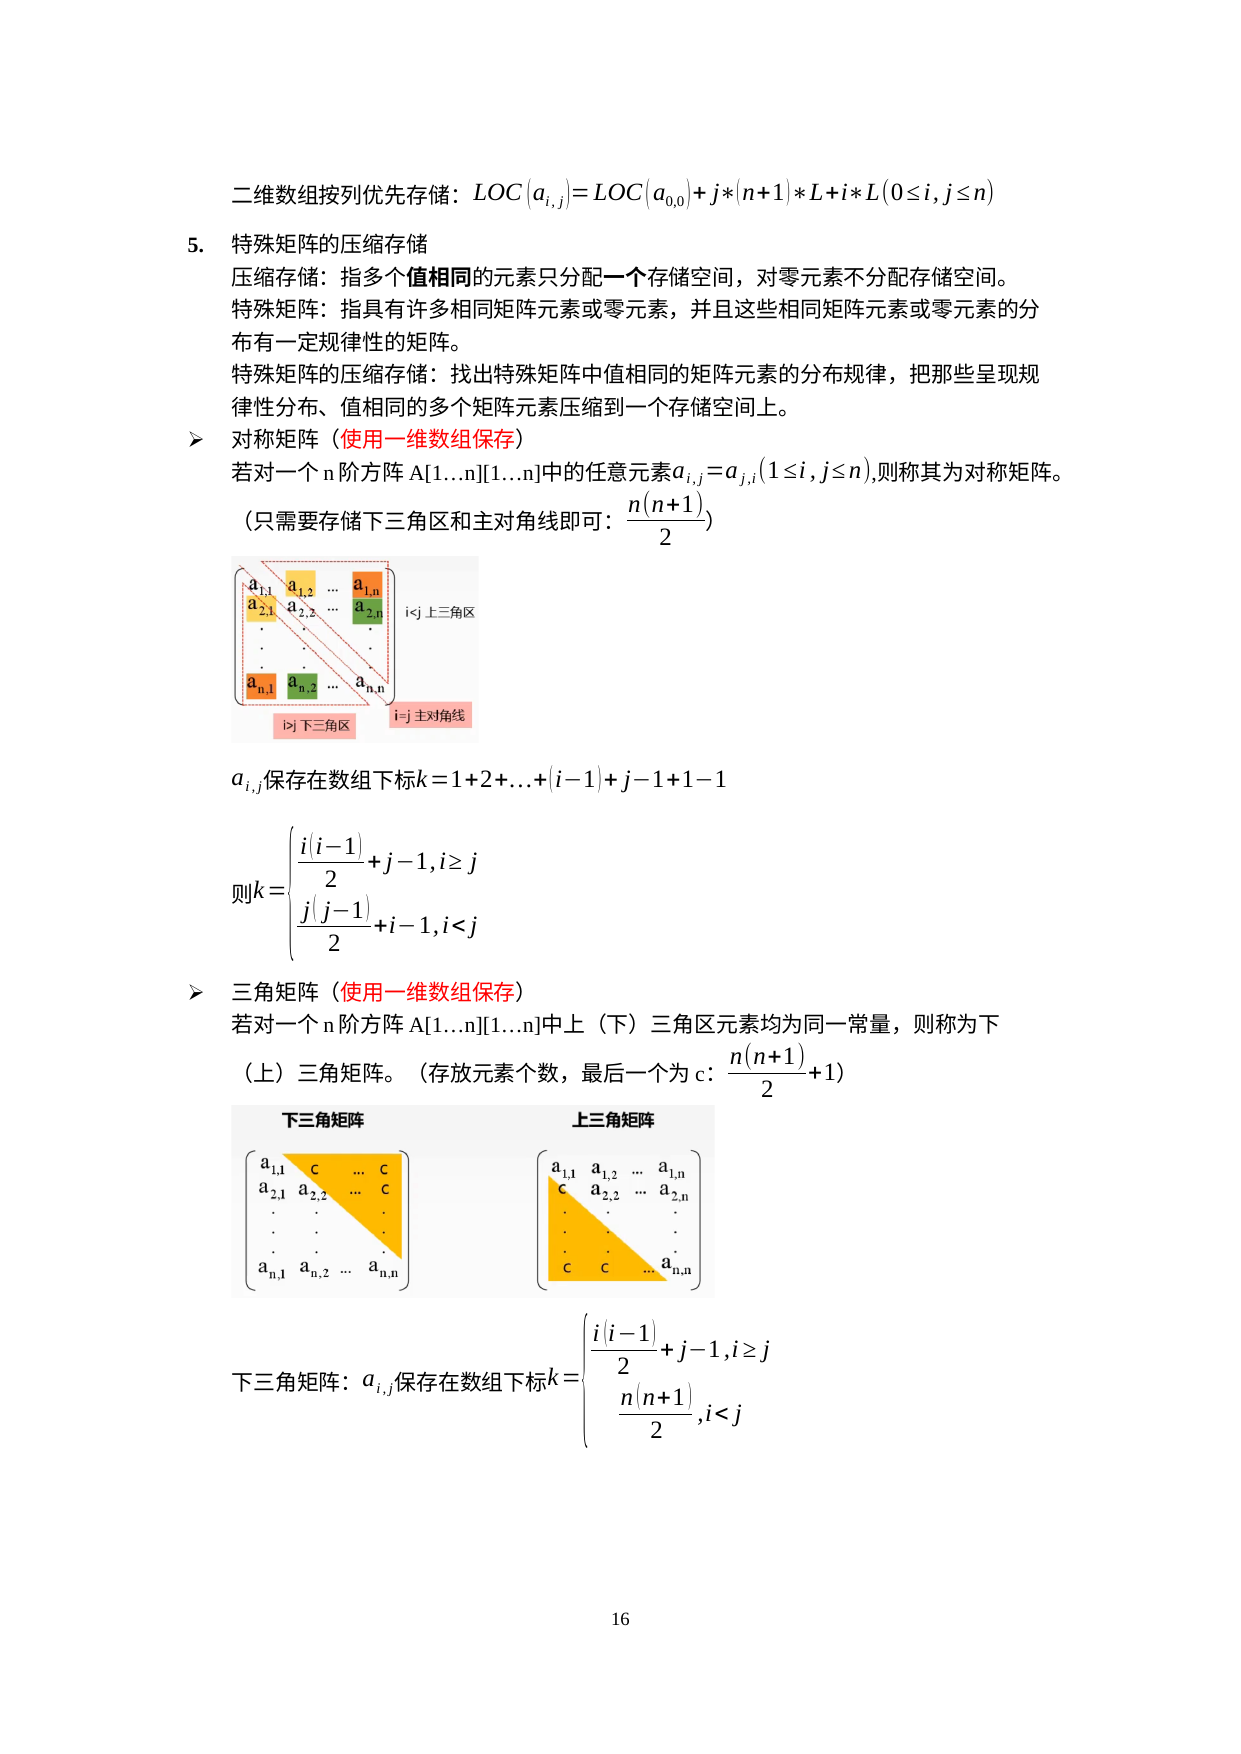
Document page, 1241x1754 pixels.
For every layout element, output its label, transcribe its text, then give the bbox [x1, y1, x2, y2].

list 对称矩阵（使用一维数组保存） [187, 422, 1053, 454]
list 特殊矩阵：指具有许多相同矩阵元素或零元素，并且这些相同矩阵元素或零元素的分布有一定规律性的矩阵。 [231, 292, 1053, 357]
picture [231, 556, 479, 743]
list 特殊矩阵的压缩存储 [187, 227, 1053, 259]
list 三角矩阵（使用一维数组保存） [187, 974, 1053, 1007]
list 二维数组按列优先存储： [231, 162, 1053, 227]
list 压缩存储：指多个值相同的元素只分配一个存储空间，对零元素不分配存储空间。 [231, 259, 1053, 292]
list 则 [231, 812, 1053, 974]
list 下三角矩阵：保存在数组下标 [231, 1299, 1053, 1462]
list 若对一个n阶方阵A[1…n][1…n]中的任意元素,则称其为对称矩阵。（只需要存储下三角区和主对角线即可：） [231, 454, 1053, 552]
list 特殊矩阵的压缩存储：找出特殊矩阵中值相同的矩阵元素的分布规律，把那些呈现规律性分布、值相同的多个矩阵元素压缩到一个存储空间上。 [231, 357, 1053, 422]
list 若对一个n阶方阵A[1…n][1…n]中上（下）三角区元素均为同一常量，则称为下（上）三角矩阵。（存放元素个数，最后一个为c：） [231, 1007, 1053, 1104]
picture [231, 1105, 715, 1298]
list 保存在数组下标 [231, 747, 1053, 812]
